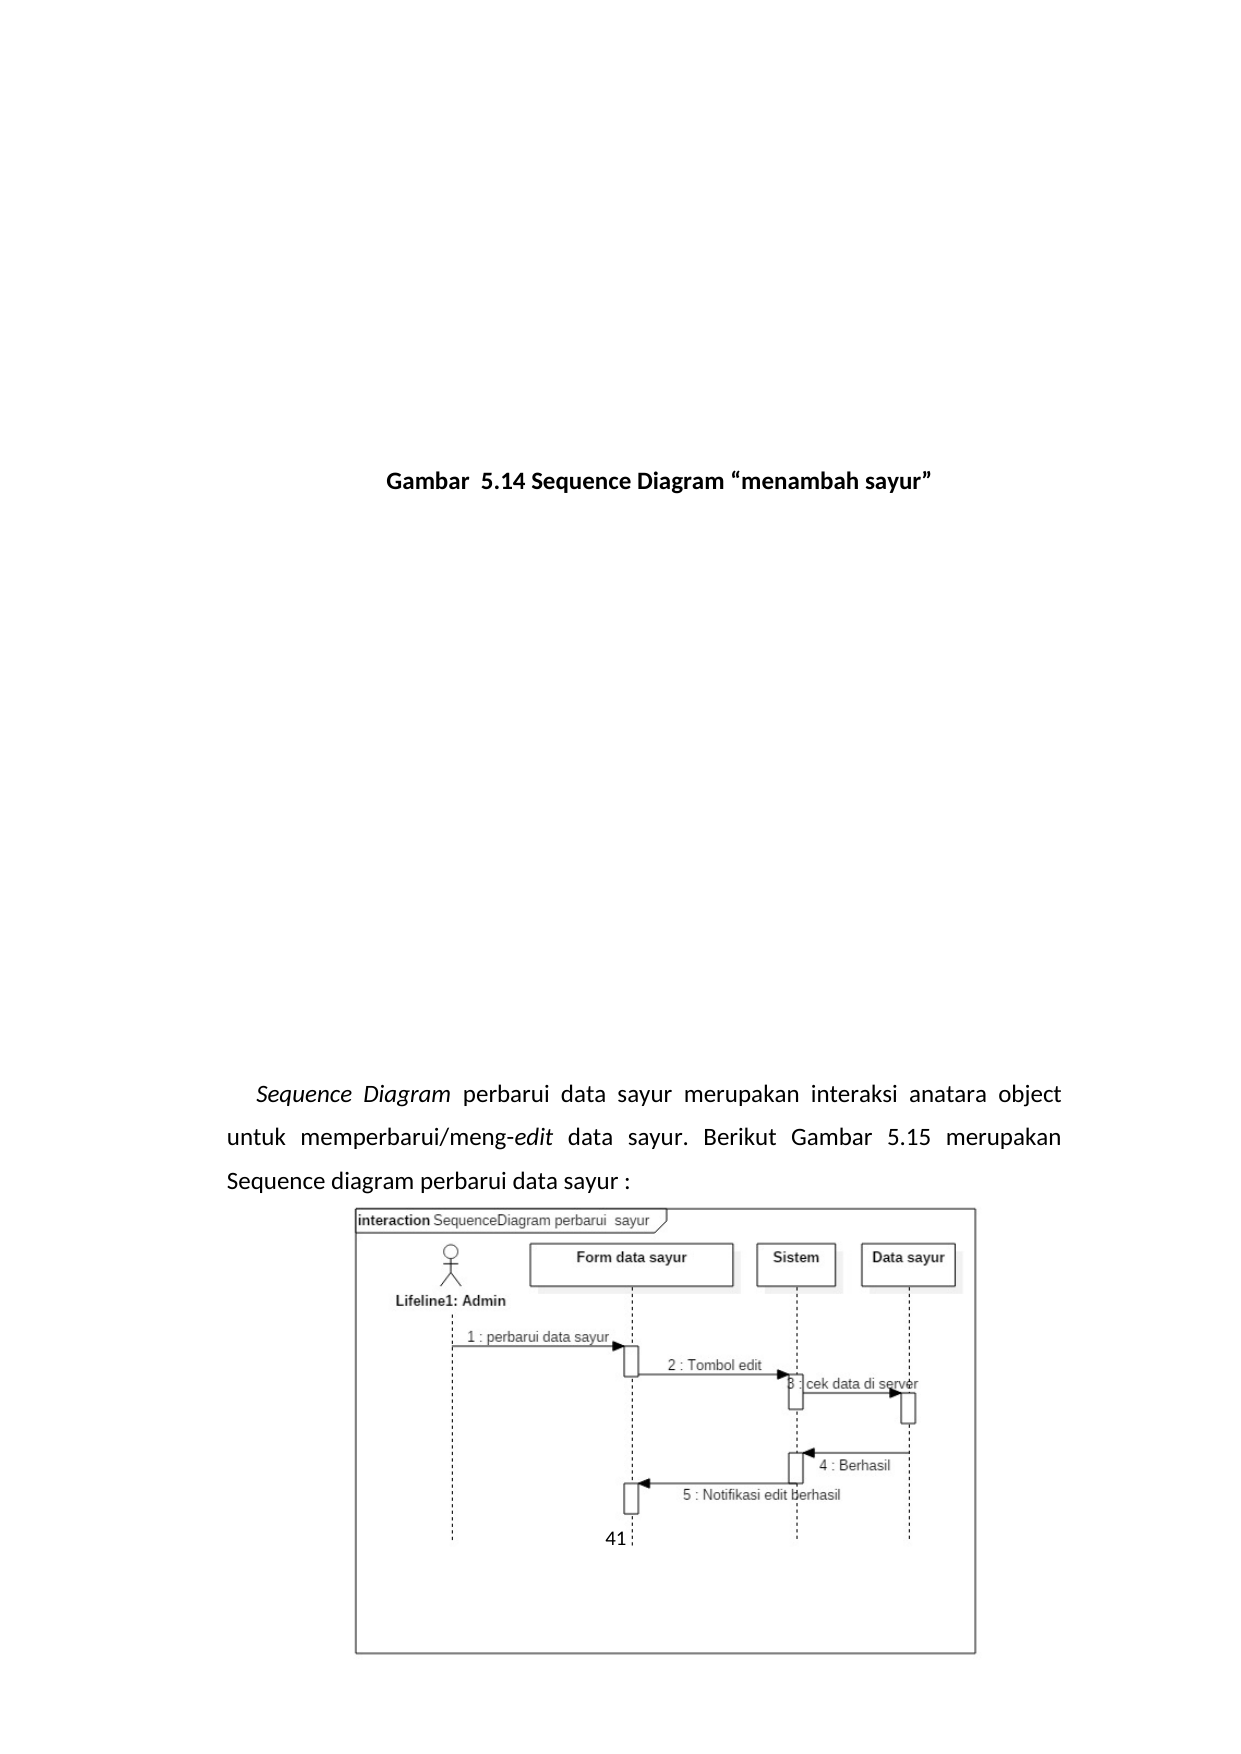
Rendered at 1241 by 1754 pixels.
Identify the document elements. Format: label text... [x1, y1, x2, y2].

text Gambar 5.14 Sequence Diagram “menambah sayur” [227, 465, 1062, 496]
picture [345, 1198, 1019, 1697]
text Sequence Diagram perbarui data sayur merupakan interaksi anatara object untuk memperbarui/meng-edit data sayur. Berikut Gambar 5.15 merupakan Sequence diagram perbarui data sayur : [227, 1078, 1062, 1195]
